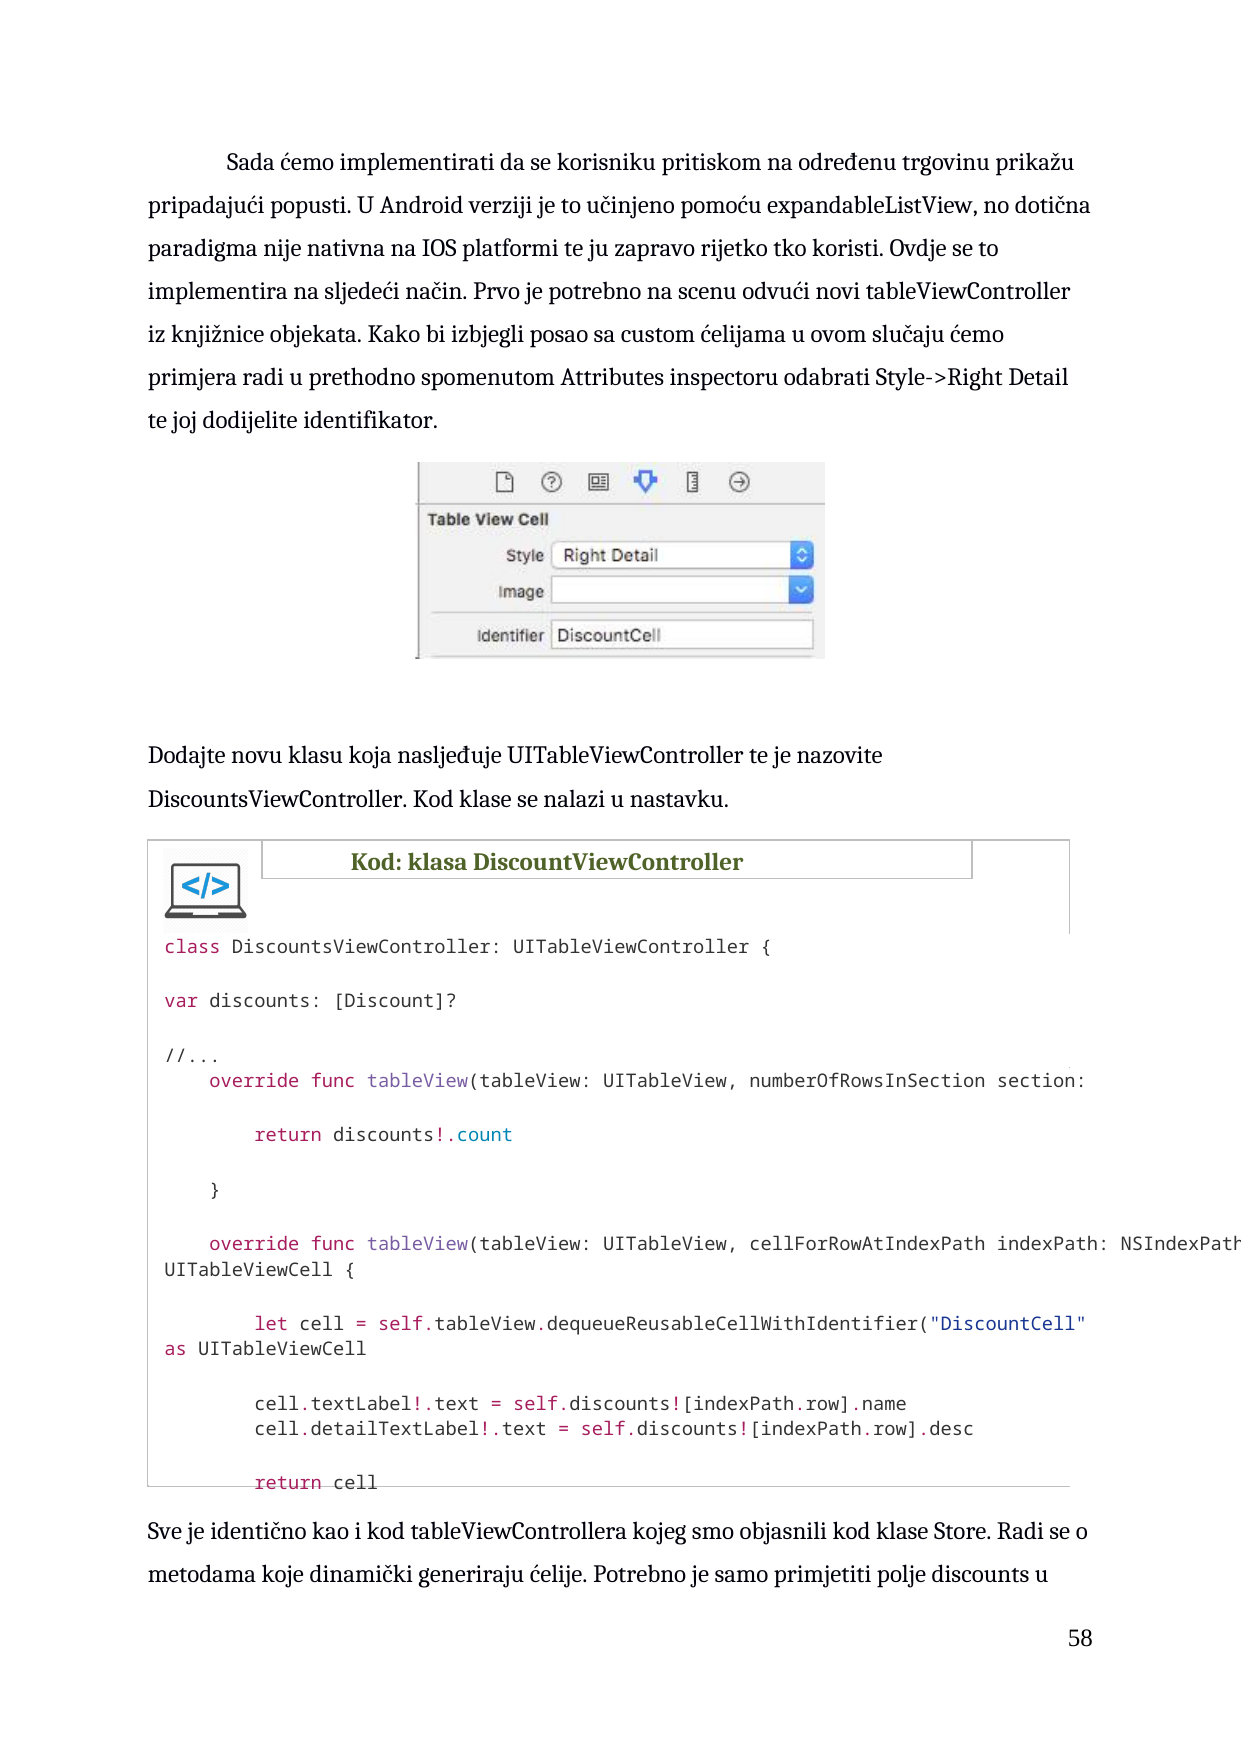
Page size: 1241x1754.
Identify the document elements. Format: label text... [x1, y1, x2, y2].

text Dodajte novu klasu koja nasljeđuje UITableViewController te je nazovite DiscountsViewController. Kod klase se nalazi u nastavku. [148, 741, 1093, 813]
text Sada ćemo implementirati da se korisniku pritiskom na određenu trgovinu prikažu pripadajući popusti. U Android verziji je to učinjeno pomoću expandableListView, no dotična paradigma nije nativna na IOS platformi te ju zapravo rijetko tko koristi. Ovdje se to implementira na sljedeći način. Prvo je potrebno na scenu odvući novi tableViewController iz knjižnice objekata. Kako bi izbjegli posao sa custom ćelijama u ovom slučaju ćemo primjera radi u prethodno spomenutom Attributes inspectoru odabrati Style->Right Detail te joj dodijelite identifikator. [148, 148, 1093, 435]
picture [162, 847, 249, 934]
picture [415, 462, 825, 659]
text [148, 1517, 1093, 1589]
